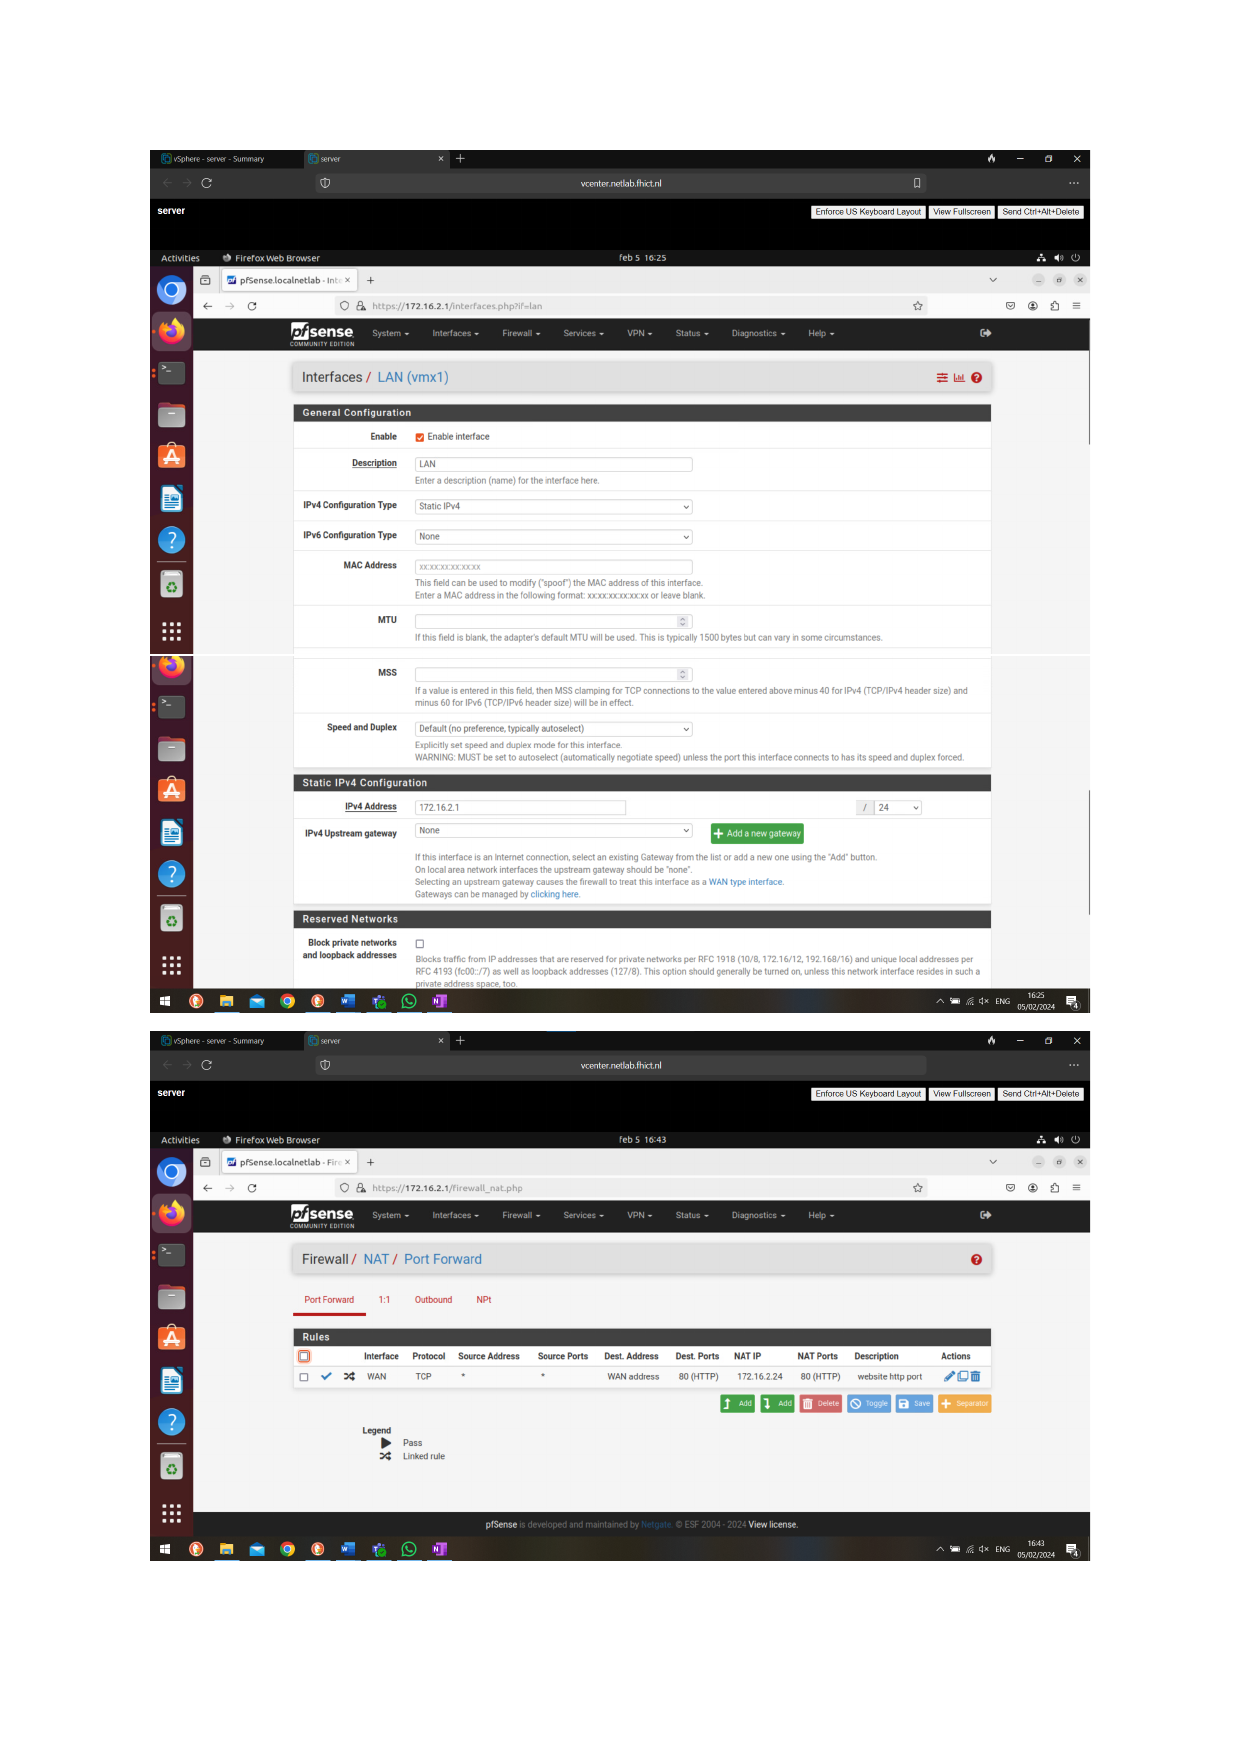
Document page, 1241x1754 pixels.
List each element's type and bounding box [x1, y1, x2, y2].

picture [150, 656, 1091, 1013]
picture [150, 1031, 1091, 1561]
picture [150, 150, 1091, 654]
